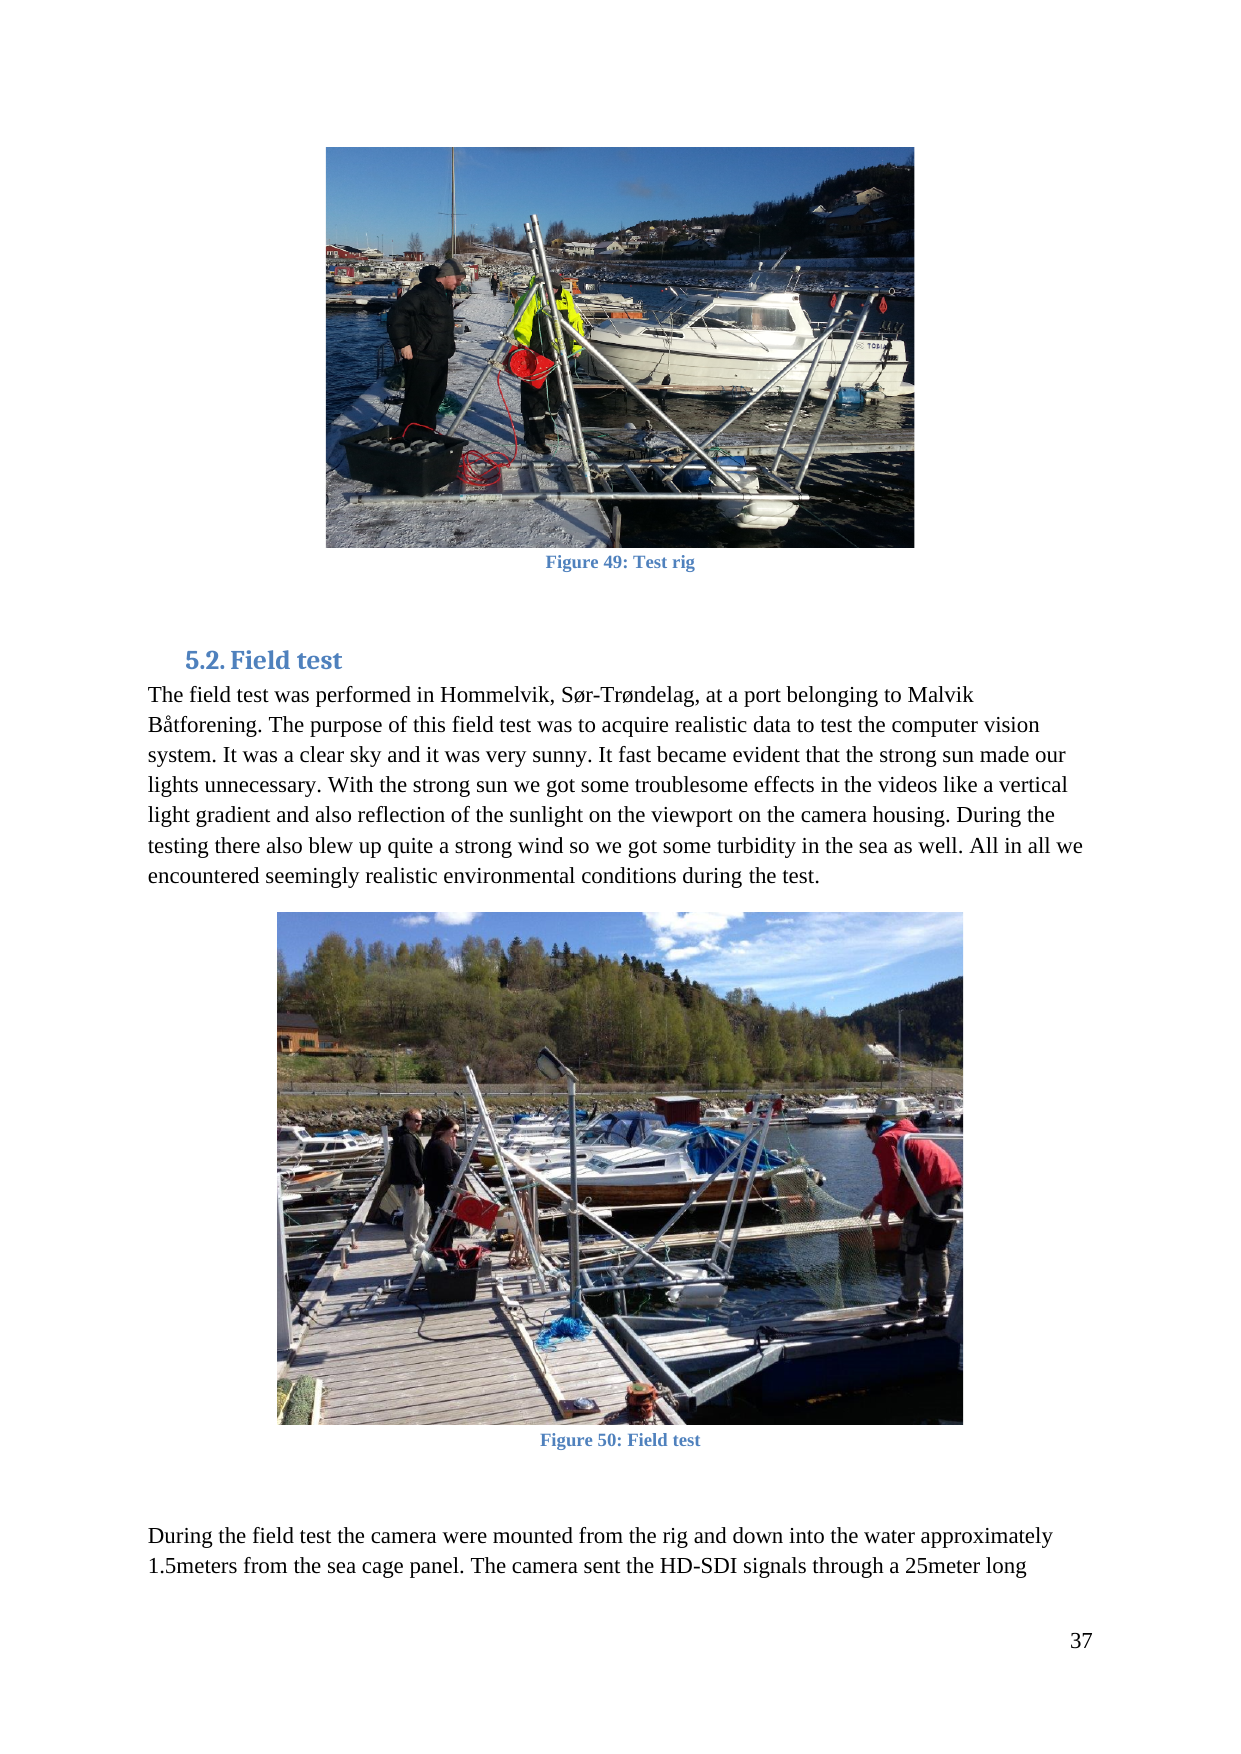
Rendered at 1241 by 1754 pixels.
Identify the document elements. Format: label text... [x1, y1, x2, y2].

text Figure 50: Field test [148, 1428, 1093, 1450]
text The field test was performed in Hommelvik, Sør-Trøndelag, at a port belonging to Malvik Båtforening. The purpose of this field test was to acquire realistic data to test the computer vision system. It was a clear sky and it was very sunny. It fast became evident that the strong sun made our lights unnecessary. With the strong sun we got some troublesome effects in the videos like a vertical light gradient and also reflection of the sunlight on the viewport on the camera housing. During the testing there also blew up quite a strong wind so we got some turbidity in the sea as well. All in all we encountered seemingly realistic environmental conditions during the test. [148, 681, 1093, 888]
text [148, 1522, 1093, 1578]
picture [325, 147, 915, 548]
text Figure 49: Test rig [148, 551, 1093, 573]
picture [277, 912, 964, 1425]
subtitle Field test [185, 645, 1093, 676]
